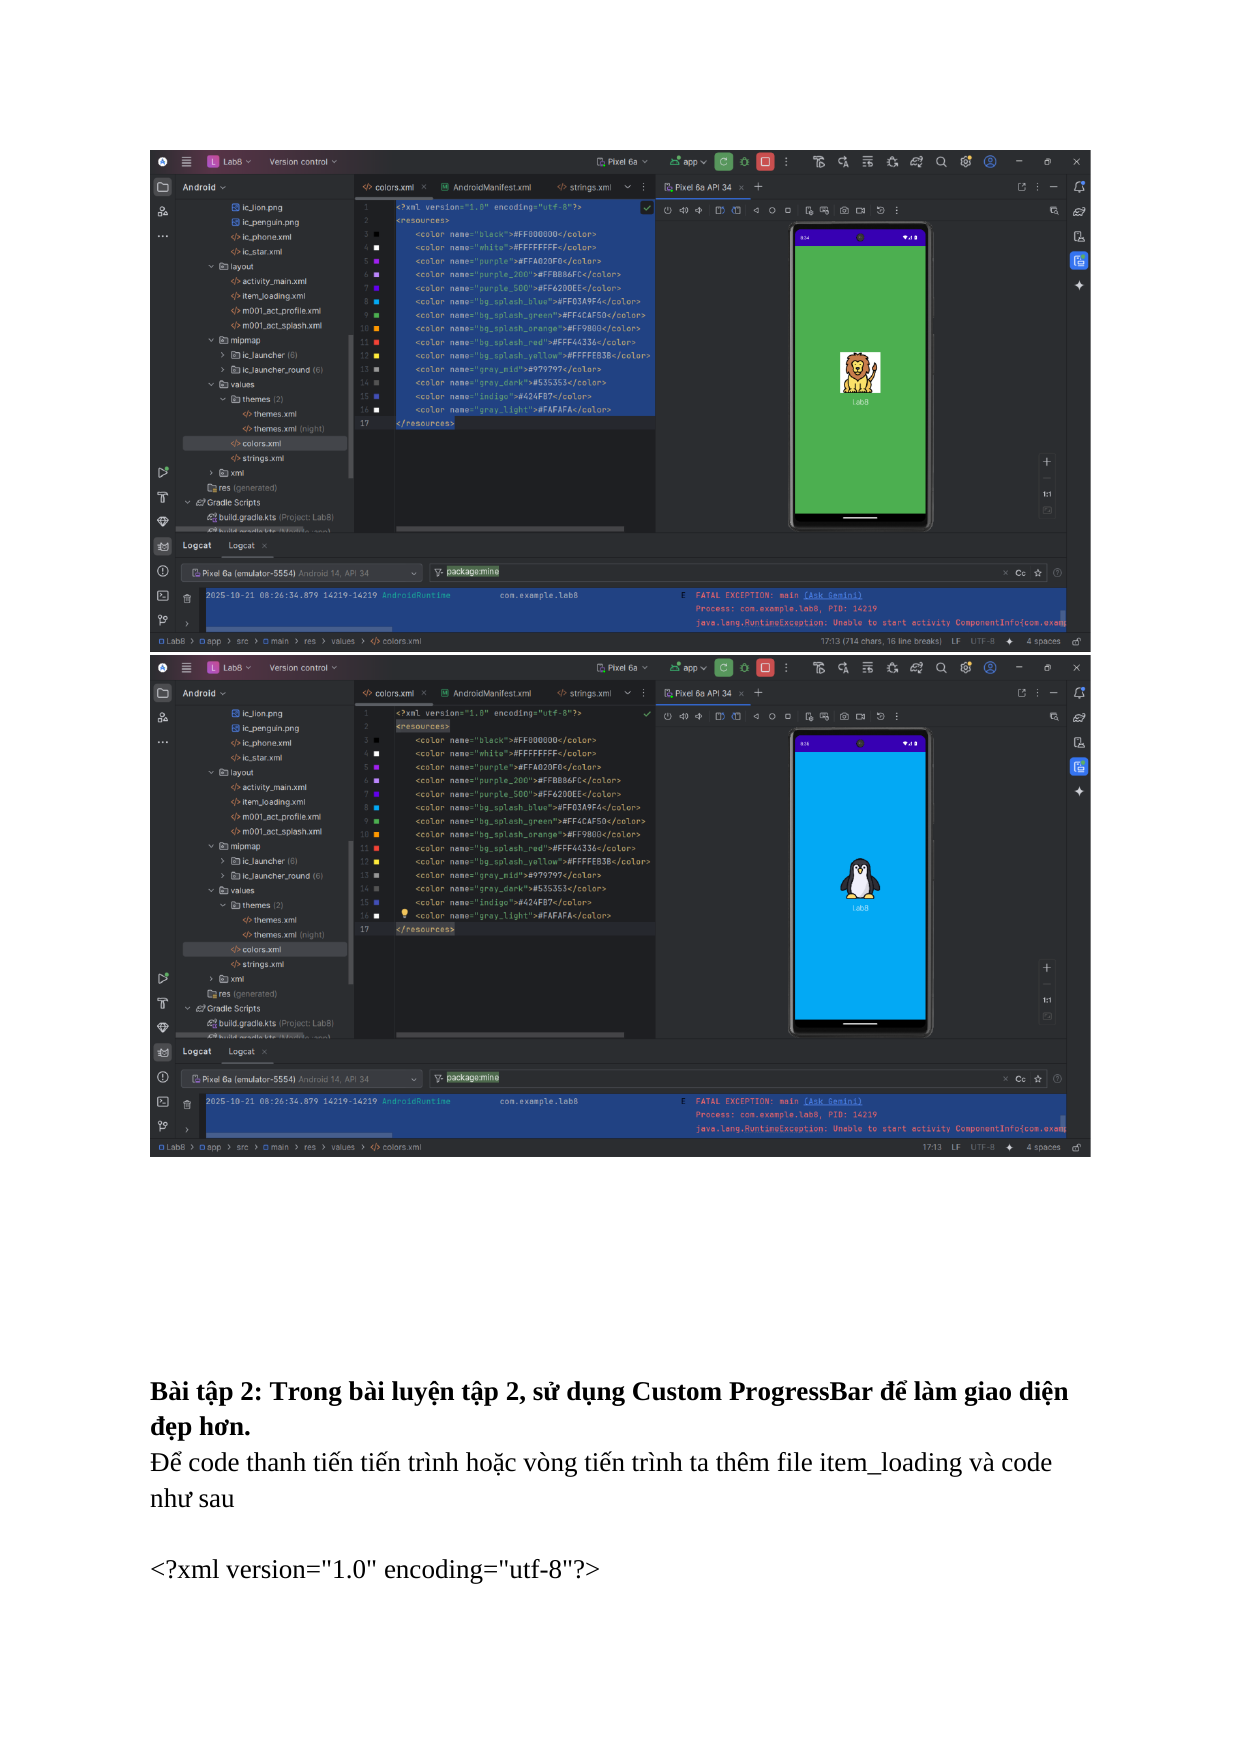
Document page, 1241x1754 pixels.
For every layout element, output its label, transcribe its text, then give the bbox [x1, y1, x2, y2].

picture [150, 655, 1091, 1157]
text Để code thanh tiến tiến trình hoặc vòng tiến trình ta thêm file item_loading và code như sau [150, 1446, 1090, 1513]
text <?xml version="1.0" encoding="utf-8"?> [150, 1553, 1090, 1584]
text Bài tập 2: Trong bài luyện tập 2, sử dụng Custom ProgressBar để làm giao diện đẹp hơn. [150, 1375, 1090, 1442]
picture [150, 150, 1091, 652]
